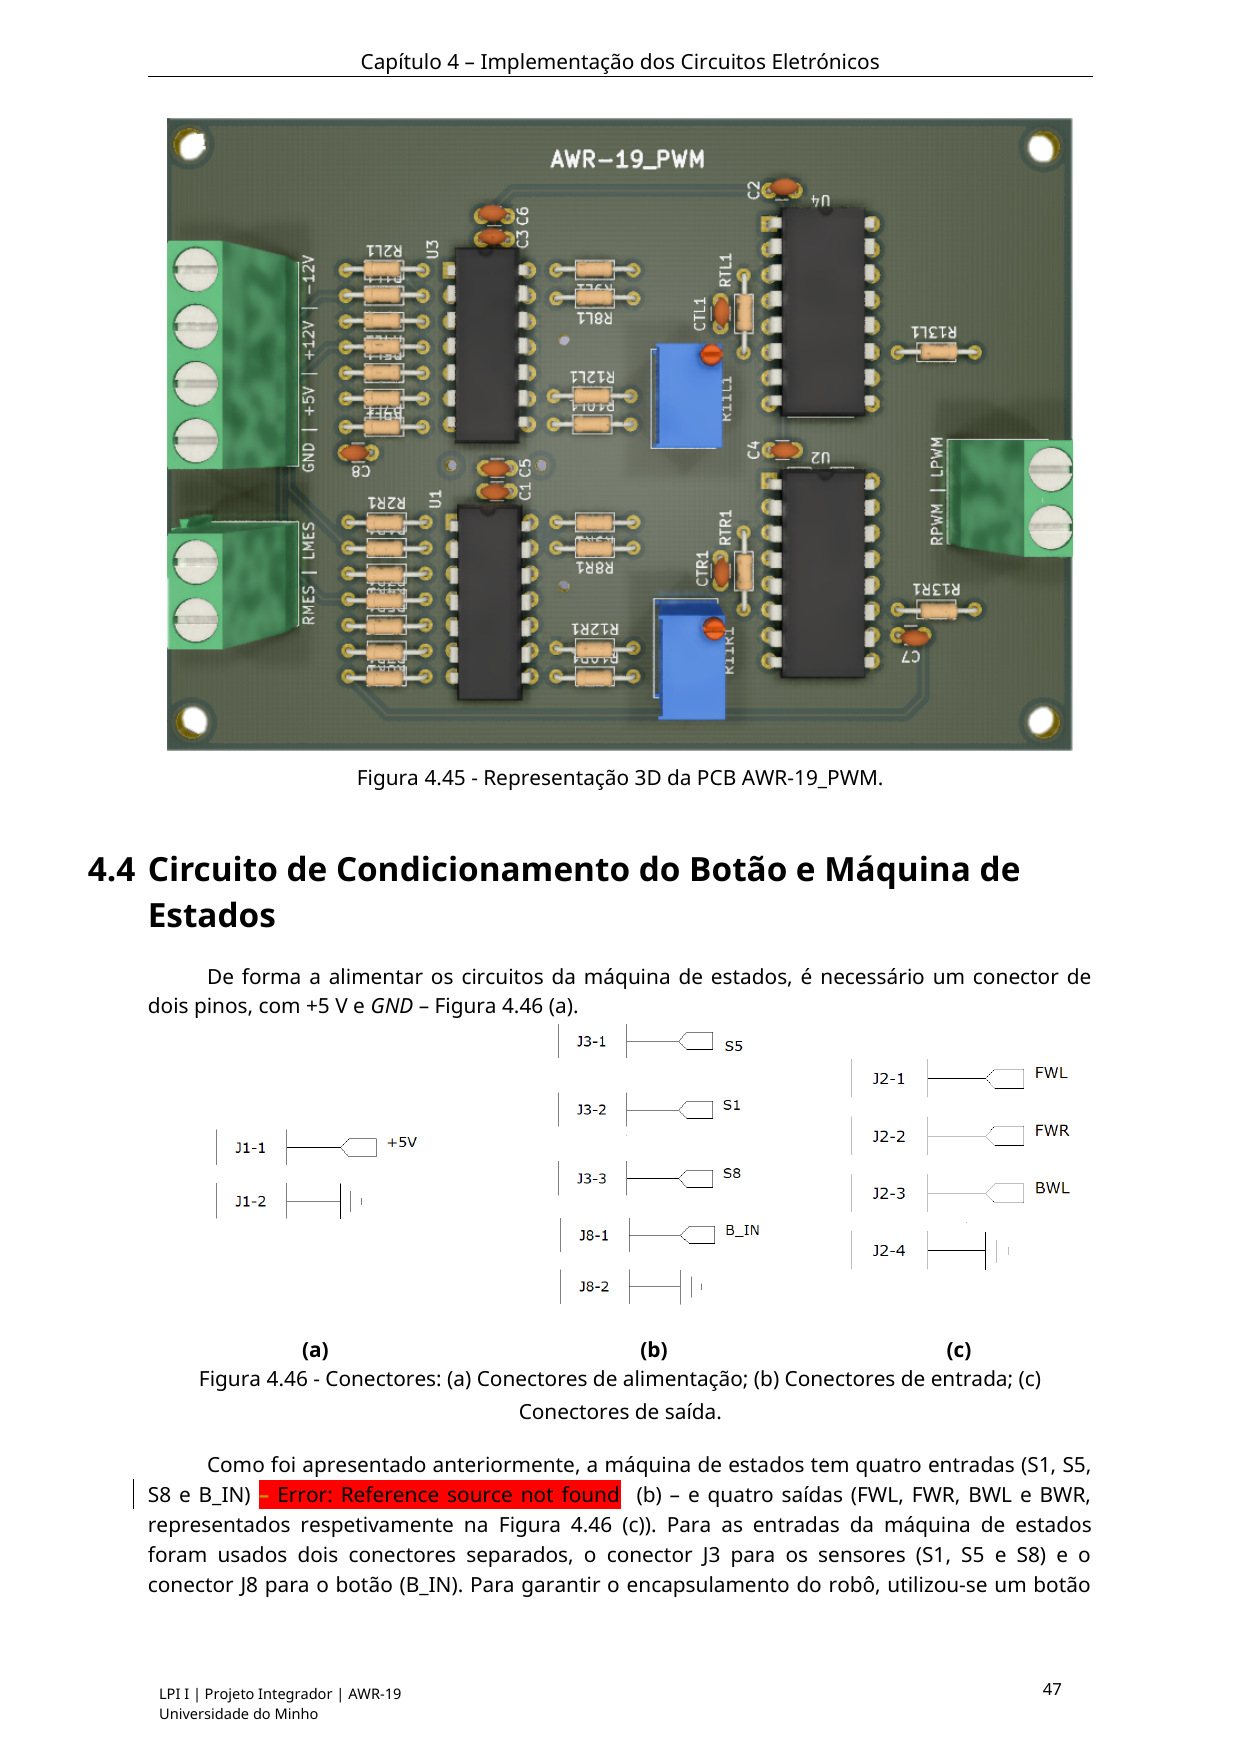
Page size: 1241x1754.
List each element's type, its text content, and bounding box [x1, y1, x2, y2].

subtitle Circuito de Condicionamento do Botão e Máquina de Estados [88, 846, 1092, 937]
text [148, 1451, 1092, 1598]
picture [167, 118, 1074, 751]
picture [538, 1215, 770, 1323]
table_cell (c) [826, 1335, 1092, 1364]
table_cell (a) [148, 1335, 482, 1364]
table_header [826, 1021, 1092, 1335]
table_cell (b) [482, 1335, 826, 1364]
table_header [482, 1021, 826, 1335]
picture [553, 1021, 755, 1203]
picture [836, 1053, 1081, 1291]
picture [208, 1119, 422, 1225]
table_header [148, 1021, 482, 1335]
